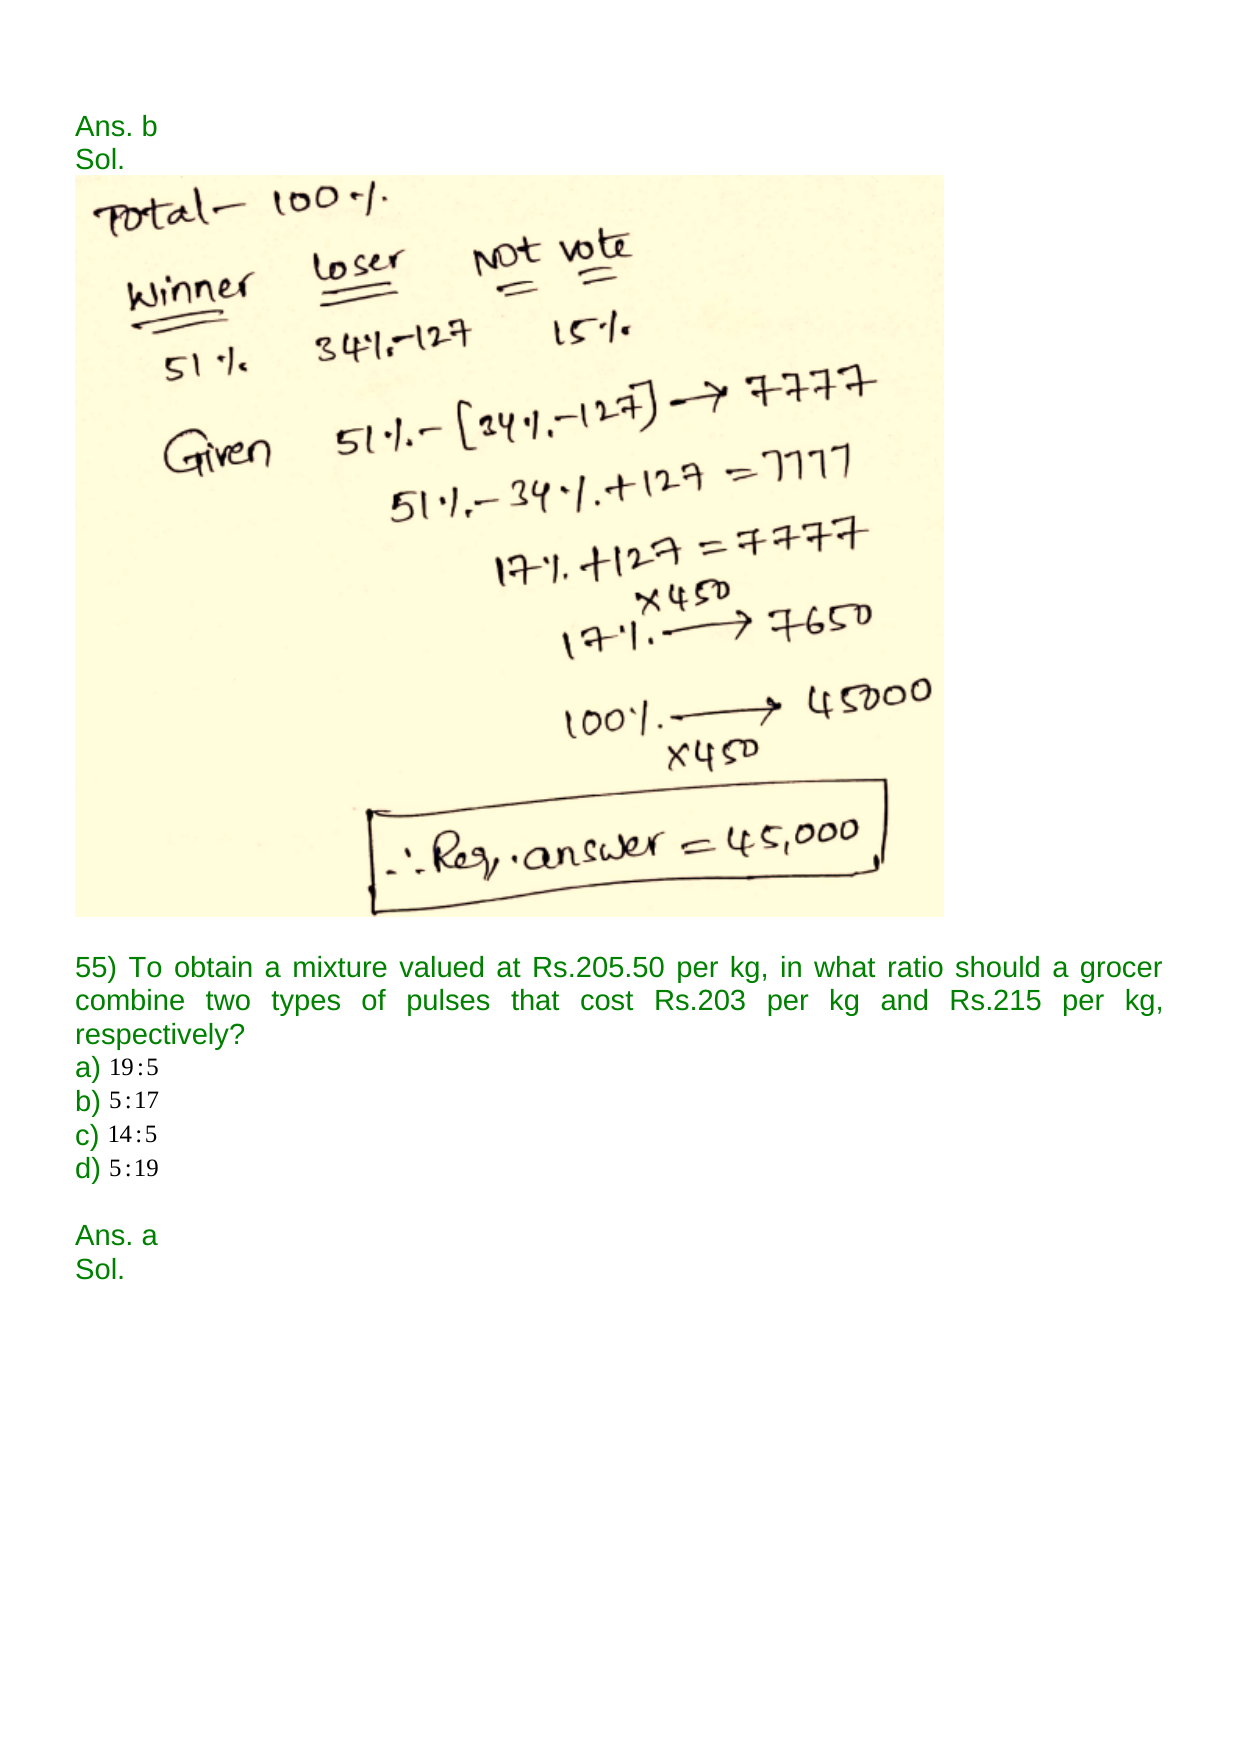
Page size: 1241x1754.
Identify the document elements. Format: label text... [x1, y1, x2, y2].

picture [75, 175, 944, 917]
list Ans. a [75, 1218, 1165, 1252]
list Sol. [75, 1252, 1165, 1285]
list 55) To obtain a mixture valued at Rs.205.50 per kg, in what ratio should a grocer combine two types of pulses that cost Rs.203 per kg and Rs.215 per kg, respectively? [75, 950, 1165, 1051]
list b) [75, 1084, 1165, 1118]
list a) [75, 1051, 1165, 1084]
list c) [75, 1118, 1165, 1151]
list Ans. b [75, 108, 1165, 142]
list Sol. [75, 142, 1165, 176]
list d) [75, 1151, 1165, 1185]
